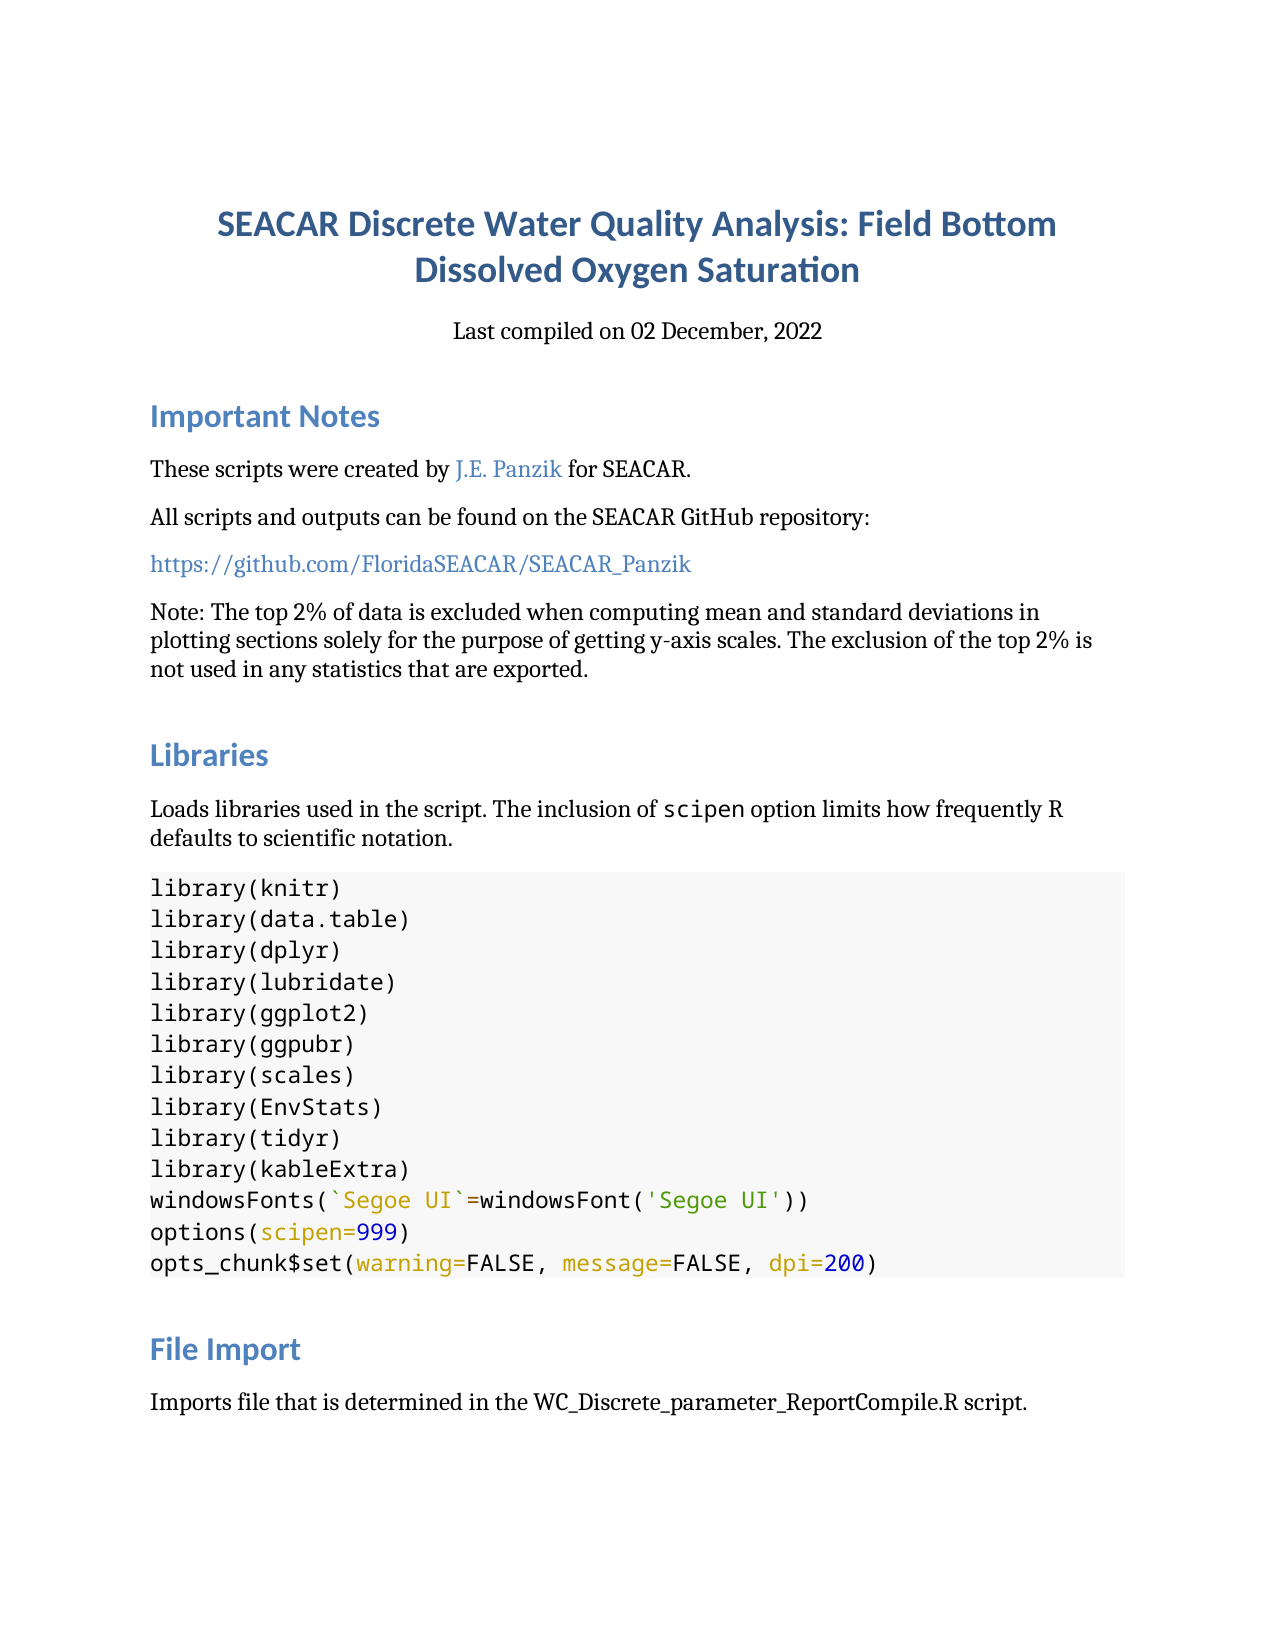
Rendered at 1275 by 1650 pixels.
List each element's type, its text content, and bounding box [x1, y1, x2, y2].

text library(knitr) library(data.table) library(dplyr) library(lubridate) library(ggplot2) library(ggpubr) library(scales) library(EnvStats) library(tidyr) library(kableExtra) windowsFonts(`Segoe UI`=windowsFont('Segoe UI')) options(scipen=999) opts_chunk$set(warning=FALSE, message=FALSE, dpi=200) [342, 872, 1125, 1278]
subtitle Important Notes [150, 395, 1125, 436]
text These scripts were created by J.E. Panzik for SEACAR. [150, 455, 1125, 484]
text Note: The top 2% of data is excluded when computing mean and standard deviations in plotting sections solely for the purpose of getting y-axis scales. The exclusion of the top 2% is not used in any statistics that are exported. [150, 597, 1125, 684]
subtitle Libraries [150, 734, 1125, 774]
text Last compiled on 02 December, 2022 [150, 317, 1125, 345]
title SEACAR Discrete Water Quality Analysis: Field Bottom Dissolved Oxygen Saturation [150, 200, 1125, 292]
text All scripts and outputs can be found on the SEACAR GitHub repository: [150, 502, 1125, 531]
text Imports file that is determined in the WC_Discrete_parameter_ReportCompile.R script. [150, 1388, 1125, 1416]
text https://github.com/FloridaSEACAR/SEACAR_Panzik [150, 550, 1125, 579]
subtitle File Import [150, 1328, 1125, 1369]
text Loads libraries used in the script. The inclusion of scipen option limits how frequently R defaults to scientific notation. [150, 793, 1125, 853]
